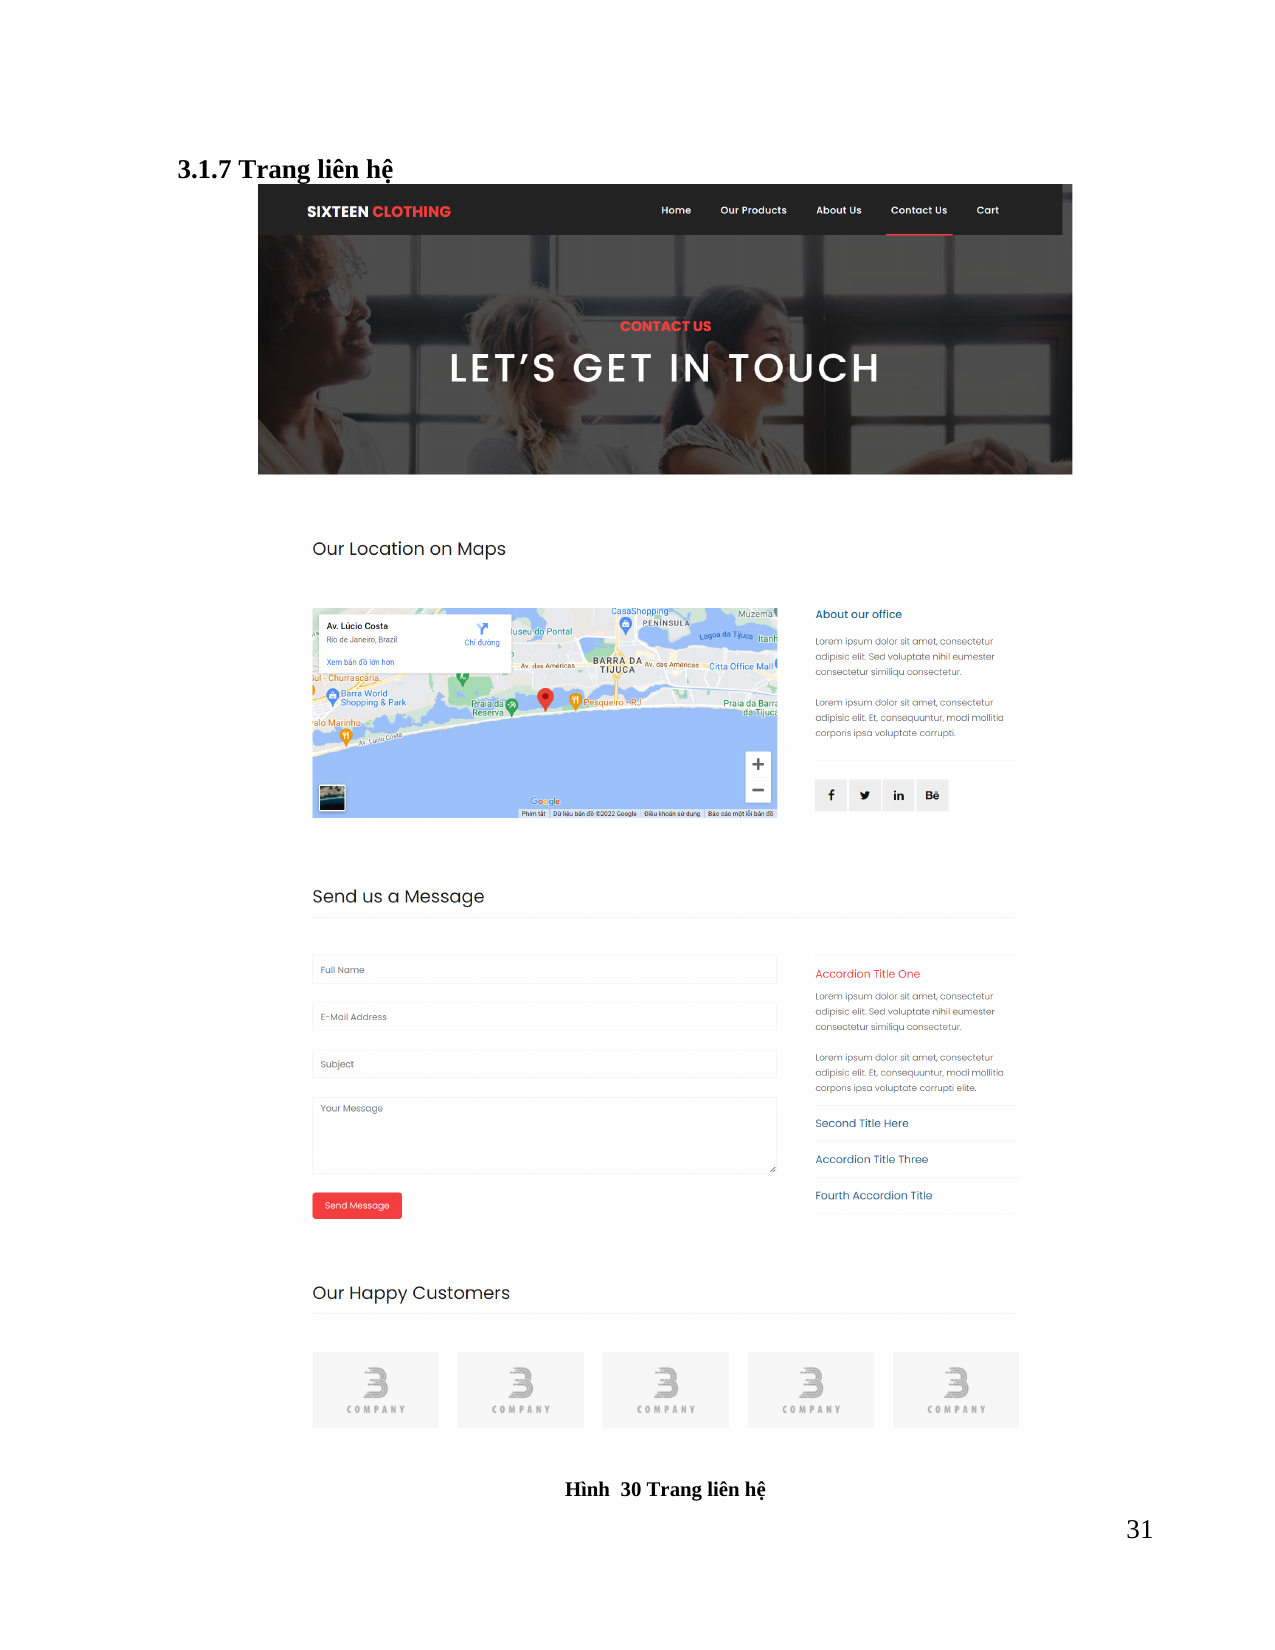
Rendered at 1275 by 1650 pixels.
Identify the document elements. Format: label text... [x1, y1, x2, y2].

subtitle 3.1.7 Trang liên hệ [177, 153, 1153, 184]
picture [258, 184, 1073, 1478]
